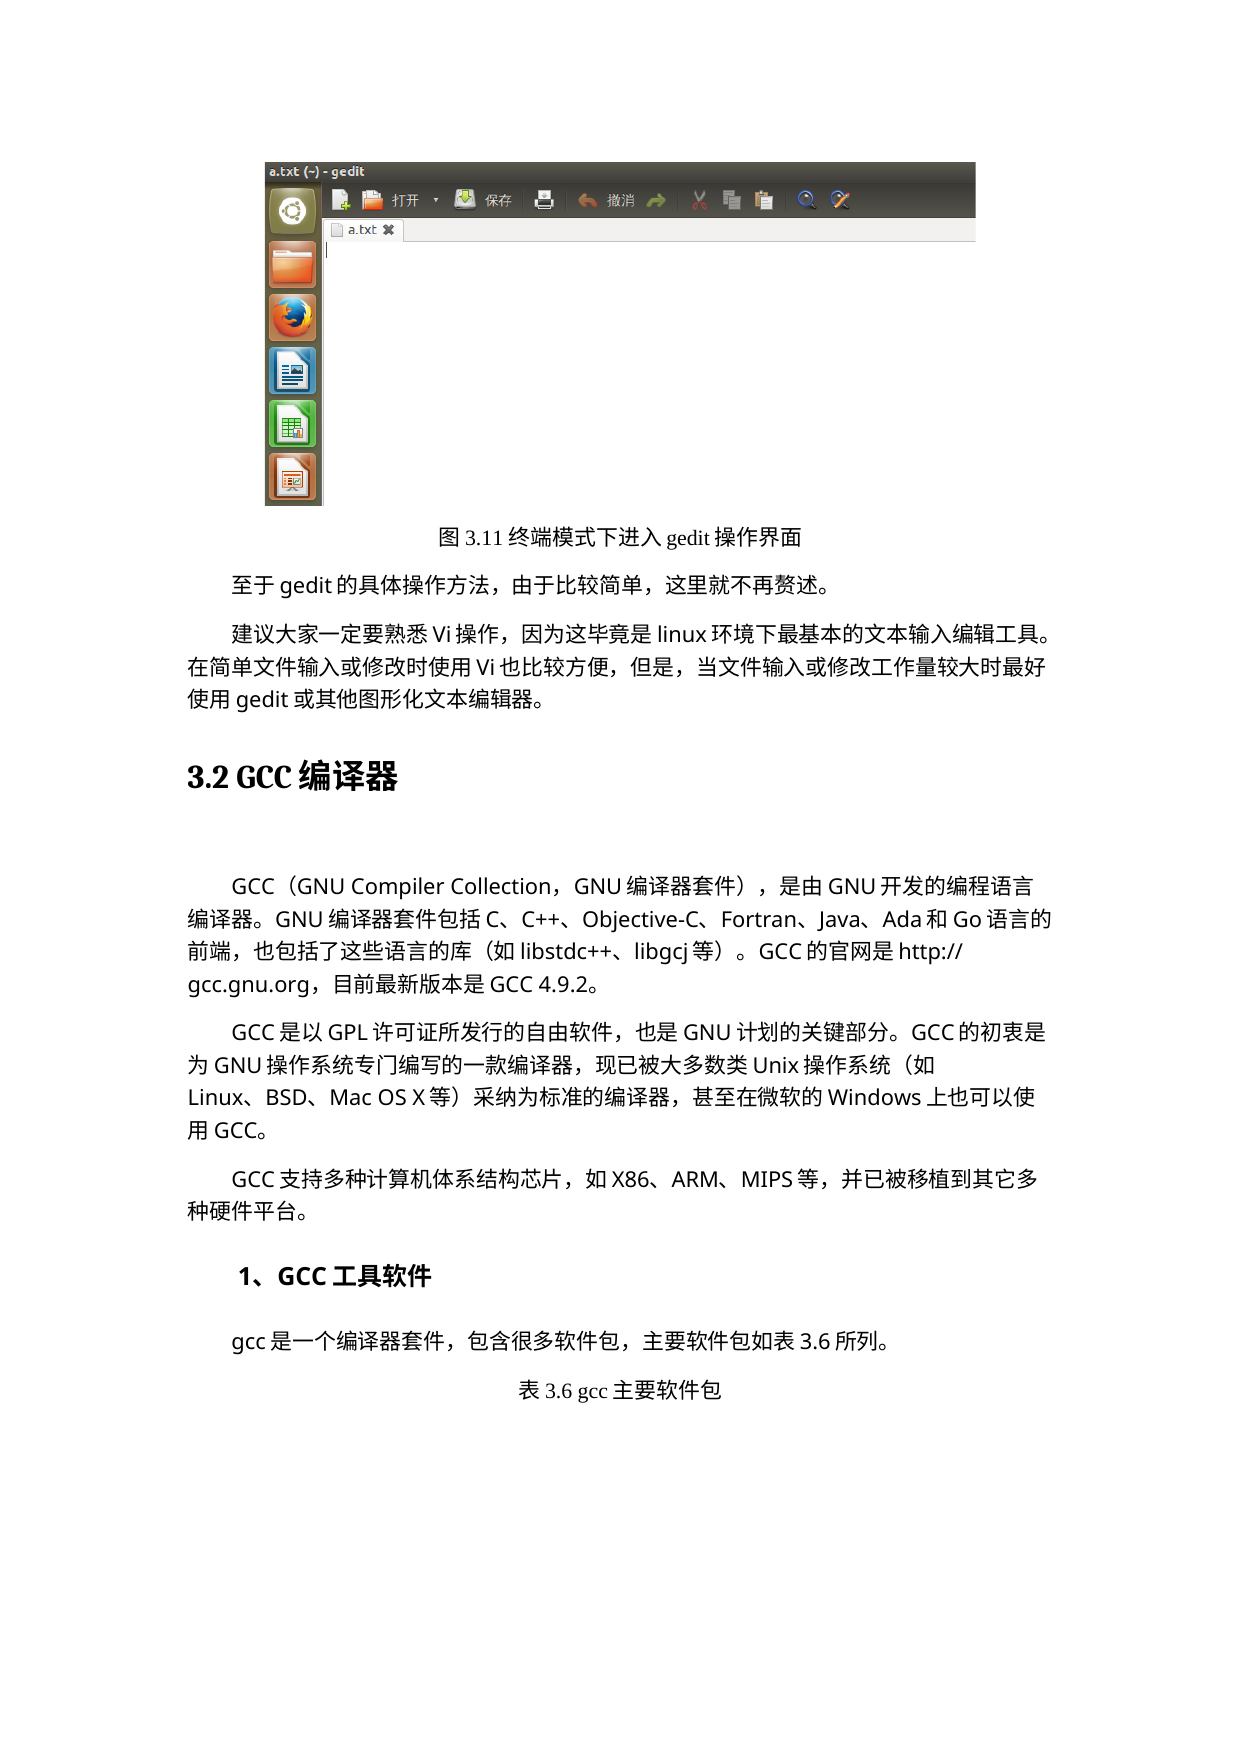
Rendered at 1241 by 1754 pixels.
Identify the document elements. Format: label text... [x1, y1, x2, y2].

text GCC（GNU Compiler Collection，GNU编译器套件），是由GNU开发的编程语言编译器。GNU编译器套件包括C、C++、Objective-C、Fortran、Java、Ada和Go语言的前端，也包括了这些语言的库（如libstdc++、libgcj等）。GCC的官网是http://gcc.gnu.org，目前最新版本是GCC 4.9.2。 [187, 869, 1053, 999]
picture [264, 162, 976, 506]
text 1、GCC工具软件 [187, 1242, 1053, 1307]
text 表3.6 gcc主要软件包 [187, 1372, 1053, 1405]
text GCC是以GPL许可证所发行的自由软件，也是GNU计划的关键部分。GCC的初衷是为GNU操作系统专门编写的一款编译器，现已被大多数类Unix操作系统（如Linux、BSD、Mac OS X等）采纳为标准的编译器，甚至在微软的Windows上也可以使用GCC。 [187, 1015, 1053, 1145]
text 建议大家一定要熟悉Vi操作，因为这毕竟是linux环境下最基本的文本输入编辑工具。在简单文件输入或修改时使用Vi也比较方便，但是，当文件输入或修改工作量较大时最好使用gedit或其他图形化文本编辑器。 [187, 617, 1053, 714]
text gcc是一个编译器套件，包含很多软件包，主要软件包如表3.6所列。 [187, 1324, 1053, 1356]
text 图3.11 终端模式下进入gedit操作界面 [187, 519, 1053, 552]
text GCC支持多种计算机体系结构芯片，如X86、ARM、MIPS等，并已被移植到其它多种硬件平台。 [187, 1161, 1053, 1226]
text 3.2 GCC编译器 [187, 742, 1053, 807]
text 至于gedit的具体操作方法，由于比较简单，这里就不再赘述。 [187, 568, 1053, 601]
